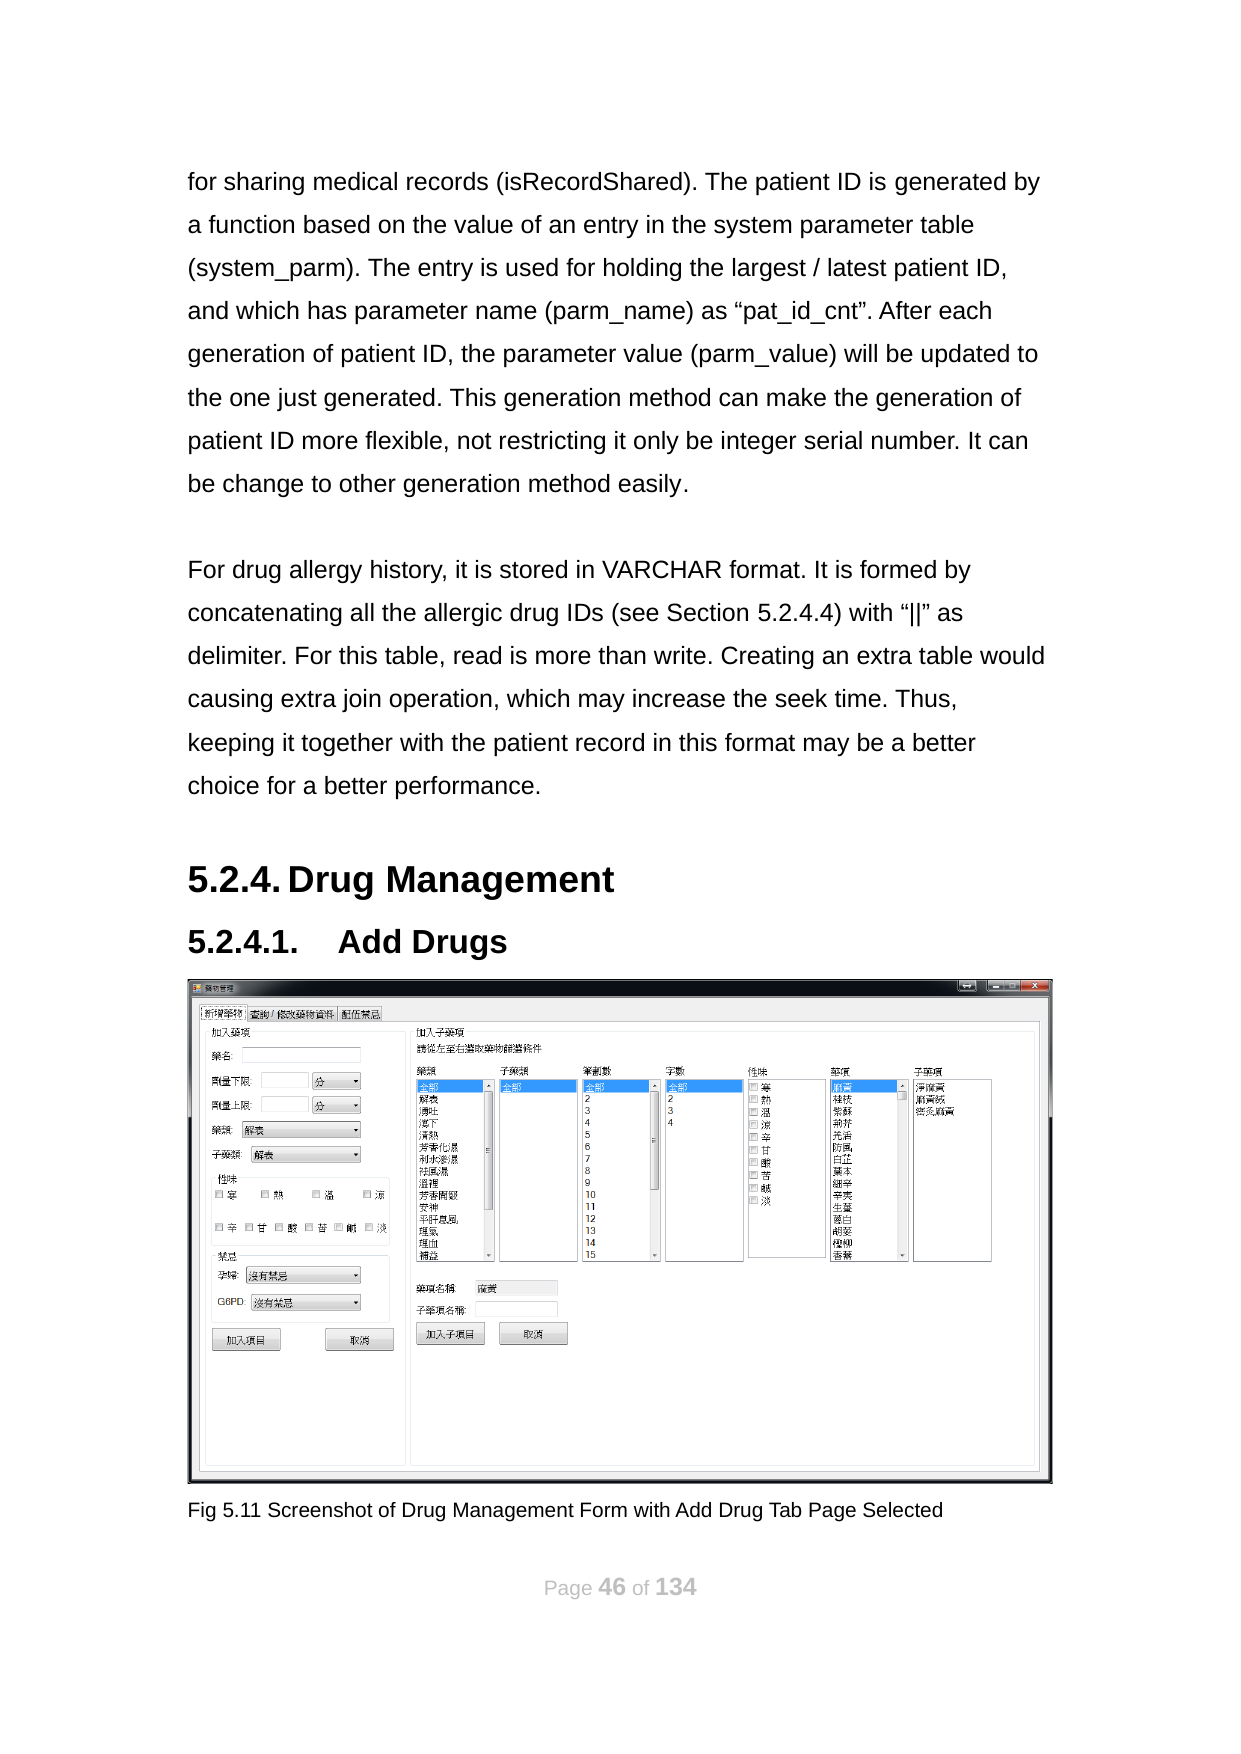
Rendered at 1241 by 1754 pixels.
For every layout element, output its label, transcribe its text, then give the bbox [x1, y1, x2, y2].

subtitle Drug Management [187, 857, 1053, 900]
text For drug allergy history, it is stored in VARCHAR format. It is formed by concatenating all the allergic drug IDs (see Section 5.2.4.4) with “||” as delimiter. For this table, read is more than write. Creating an extra table would causing extra join operation, which may increase the seek time. Thus, keeping it together with the patient record in this format may be a better choice for a better performance. [187, 555, 1053, 799]
picture [187, 979, 1053, 1484]
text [187, 167, 1053, 498]
subtitle Add Drugs [187, 922, 1053, 960]
